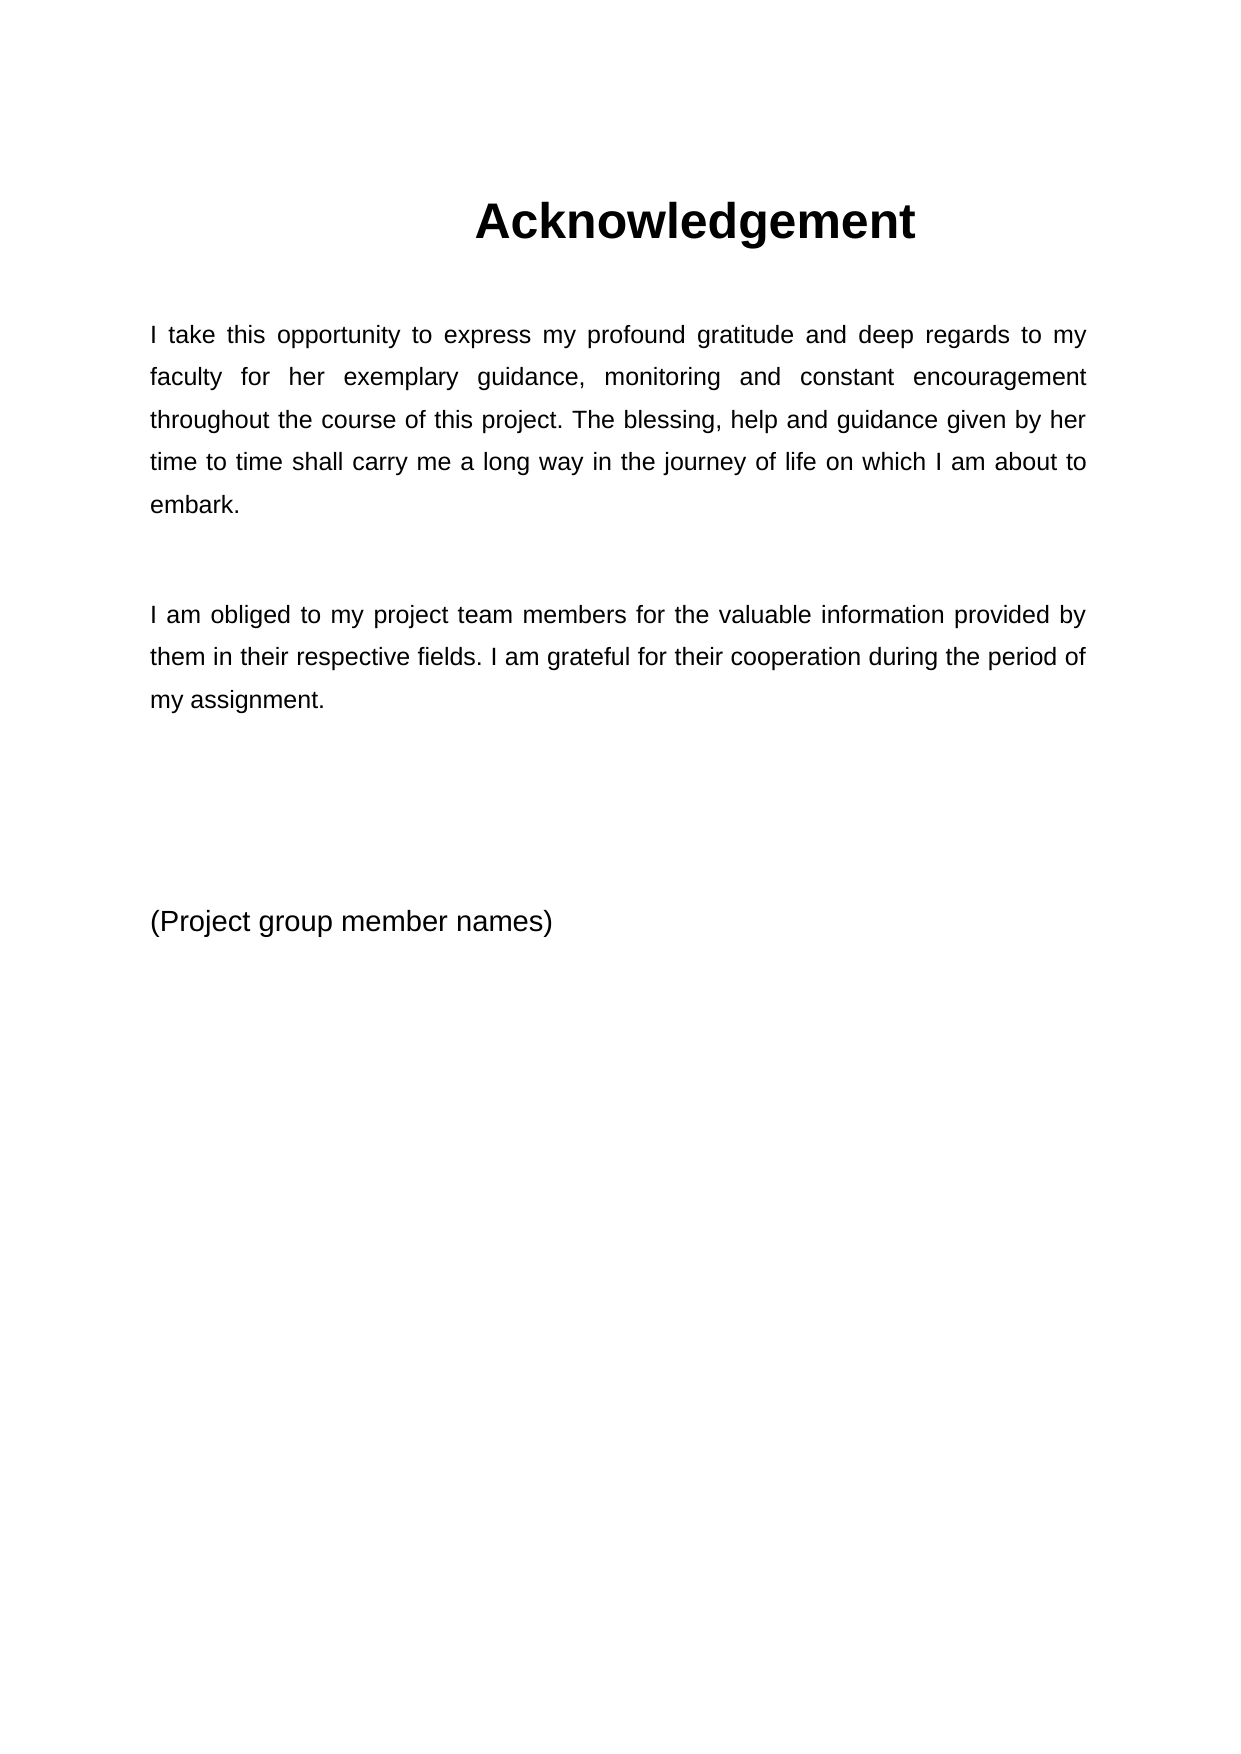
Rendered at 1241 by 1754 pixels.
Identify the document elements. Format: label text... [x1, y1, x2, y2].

text Acknowledgement [300, 192, 1090, 249]
text I am obliged to my project team members for the valuable information provided by them in their respective fields. I am grateful for their cooperation during the period of my assignment. [150, 599, 1088, 713]
text (Project group member names) [150, 904, 1073, 938]
text I take this opportunity to express my profound gratitude and deep regards to my faculty for her exemplary guidance, monitoring and constant encouragement throughout the course of this project. The blessing, help and guidance given by her time to time shall carry me a long way in the journey of life on which I am about to embark. [150, 320, 1088, 518]
